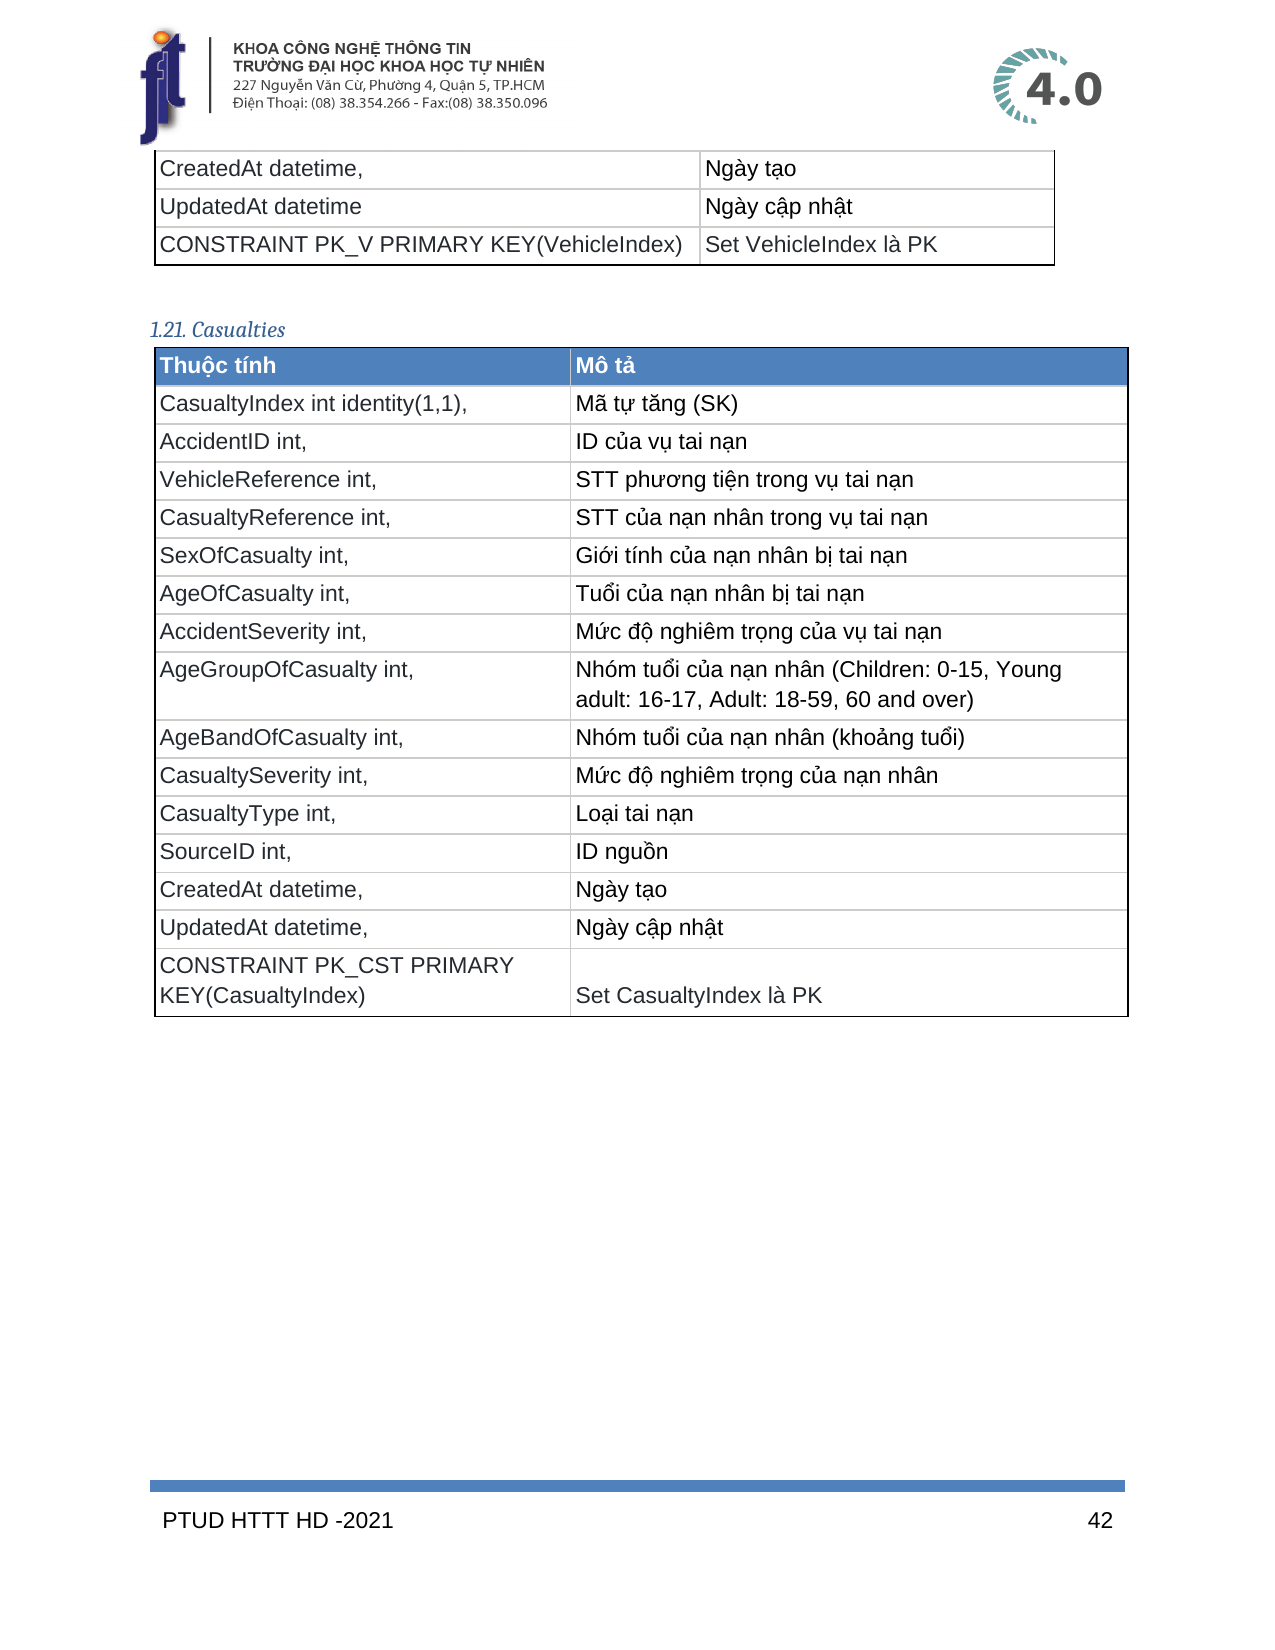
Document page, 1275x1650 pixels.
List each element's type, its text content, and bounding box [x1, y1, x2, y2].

picture [985, 41, 1108, 127]
table_cell VehicleReference int, [156, 463, 570, 499]
table_cell SexOfCasualty int, [156, 539, 570, 575]
table_cell Nhóm tuổi của nạn nhân (khoảng tuổi) [571, 721, 1127, 757]
table_cell SourceID int, [156, 835, 570, 871]
table_cell AgeGroupOfCasualty int, [156, 653, 570, 719]
table_cell Giới tính của nạn nhân bị tai nạn [571, 539, 1127, 575]
table_cell Ngày tạo [701, 152, 1054, 188]
picture [117, 21, 580, 167]
table_cell Nhóm tuổi của nạn nhân (Children: 0-15, Young adult: 16-17, Adult: 18-59, 60 and over) [571, 653, 1127, 719]
table_cell STT phương tiện trong vụ tai nạn [571, 463, 1127, 499]
table_cell CreatedAt datetime, [156, 152, 699, 188]
table_cell CasualtyReference int, [156, 501, 570, 537]
table_cell Mã tự tăng (SK) [571, 387, 1127, 423]
table_cell ID của vụ tai nạn [571, 425, 1127, 461]
table_cell Ngày cập nhật [571, 911, 1127, 947]
table_cell CONSTRAINT PK_CST PRIMARY KEY(CasualtyIndex) [156, 949, 570, 1016]
table_cell CreatedAt datetime, [156, 873, 570, 909]
table_cell ID nguồn [571, 835, 1127, 871]
table_cell CasualtyType int, [156, 797, 570, 833]
table_header Thuộc tính [156, 348, 570, 385]
table_header Mô tả [571, 348, 1127, 385]
table_cell AgeOfCasualty int, [156, 577, 570, 613]
table_cell Set CasualtyIndex là PK [571, 949, 1127, 1016]
table_cell Ngày cập nhật [701, 190, 1054, 226]
table_cell CONSTRAINT PK_V PRIMARY KEY(VehicleIndex) [156, 228, 699, 264]
table_cell Mức độ nghiêm trọng của vụ tai nạn [571, 615, 1127, 651]
table_cell Tuổi của nạn nhân bị tai nạn [571, 577, 1127, 613]
table_cell STT của nạn nhân trong vụ tai nạn [571, 501, 1127, 537]
table_cell UpdatedAt datetime, [156, 911, 570, 947]
table_cell Loại tai nạn [571, 797, 1127, 833]
table_cell AccidentSeverity int, [156, 615, 570, 651]
table_cell AgeBandOfCasualty int, [156, 721, 570, 757]
subtitle 1.21. Casualties [150, 317, 1125, 343]
table_cell CasualtySeverity int, [156, 759, 570, 795]
table_cell UpdatedAt datetime [156, 190, 699, 226]
table_cell CasualtyIndex int identity(1,1), [156, 387, 570, 423]
table_cell Mức độ nghiêm trọng của nạn nhân [571, 759, 1127, 795]
table_cell AccidentID int, [156, 425, 570, 461]
table_cell Set VehicleIndex là PK [701, 228, 1054, 264]
table_cell Ngày tạo [571, 873, 1127, 909]
